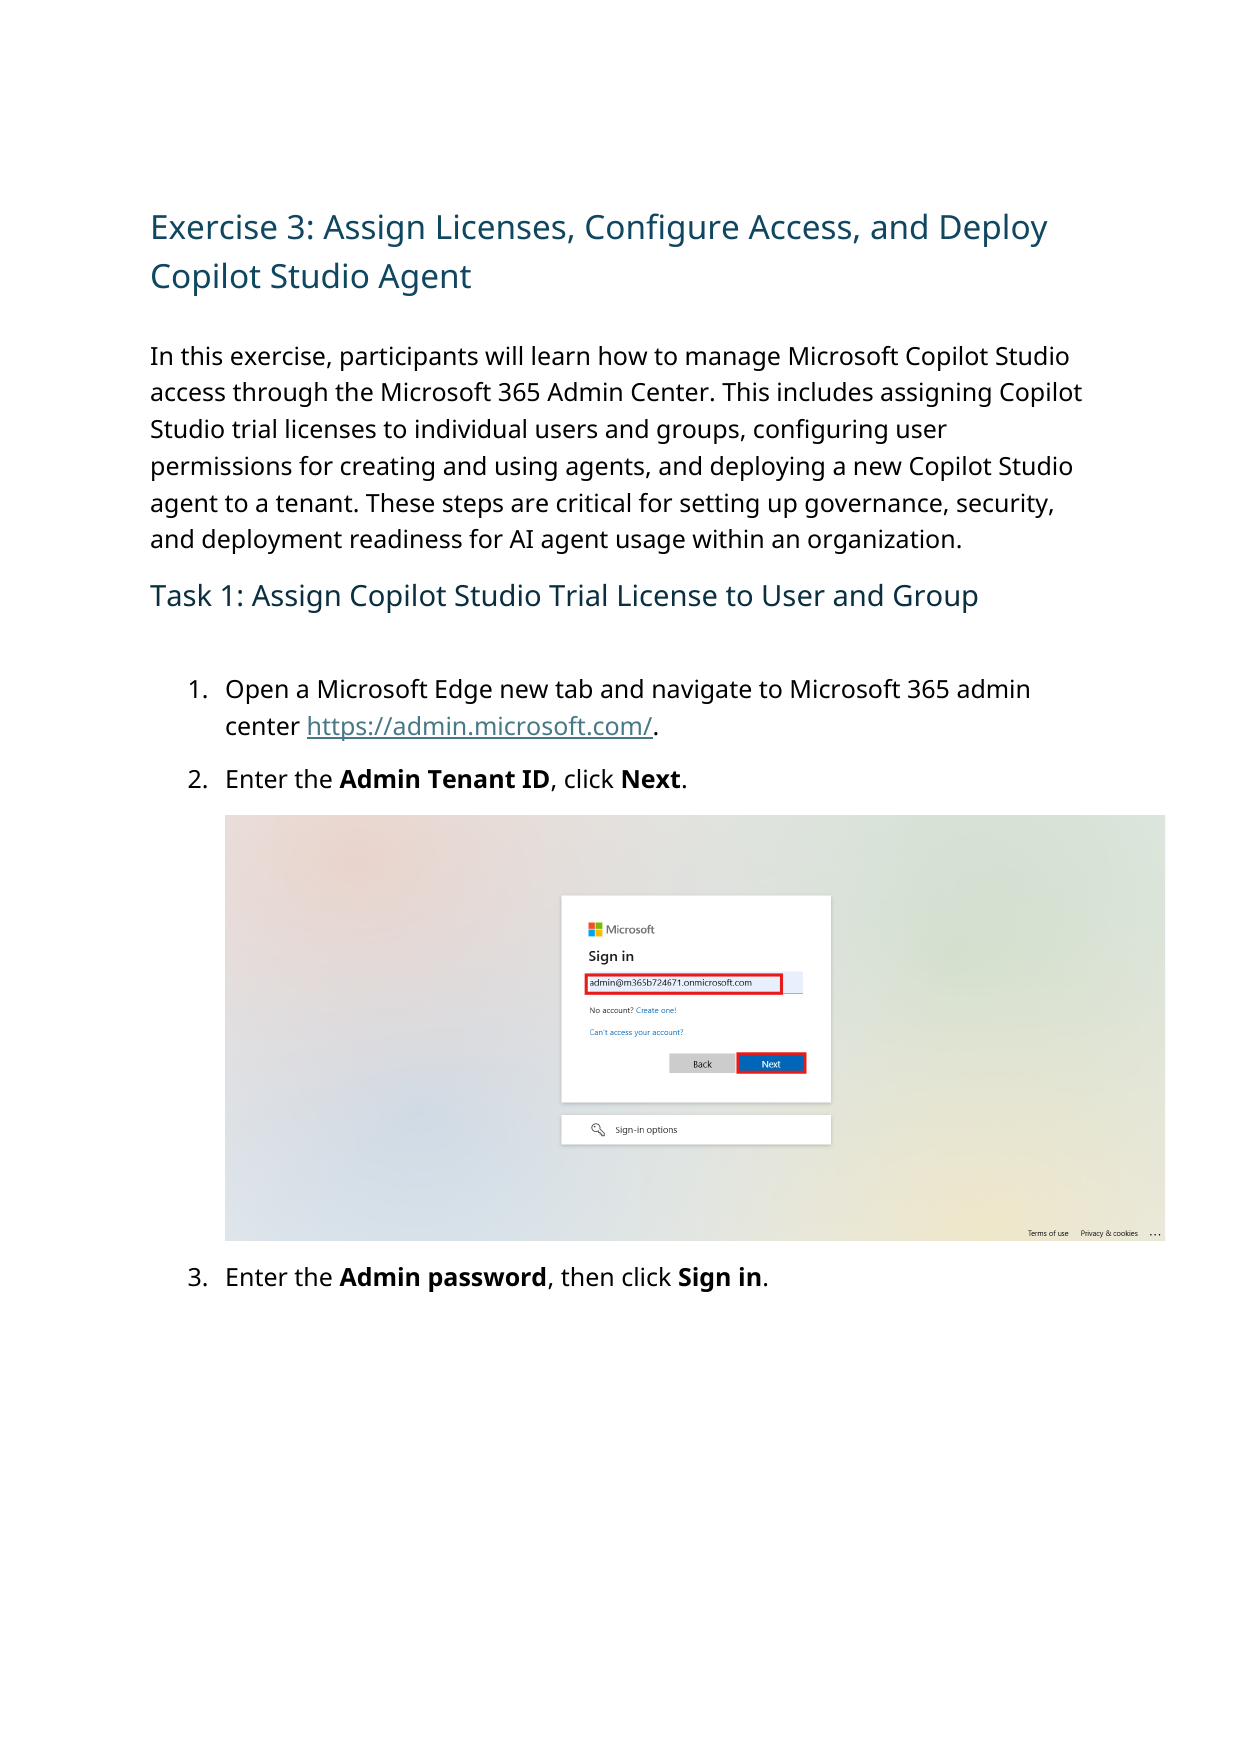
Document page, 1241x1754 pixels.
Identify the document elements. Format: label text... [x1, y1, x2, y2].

subtitle Task 1: Assign Copilot Studio Trial License to User and Group [150, 575, 1090, 615]
picture [225, 815, 1166, 1241]
subtitle Exercise 3: Assign Licenses, Configure Access, and Deploy Copilot Studio Agent [150, 203, 1090, 298]
list Enter the Admin password, then click Sign in. [187, 1260, 1090, 1294]
list Enter the Admin Tenant ID, click Next. [187, 762, 1090, 796]
list Open a Microsoft Edge new tab and navigate to Microsoft 365 admin center https://admin.microsoft.com/. [187, 672, 1090, 742]
text In this exercise, participants will learn how to manage Microsoft Copilot Studio access through the Microsoft 365 Admin Center. This includes assigning Copilot Studio trial licenses to individual users and groups, configuring user permissions for creating and using agents, and deploying a new Copilot Studio agent to a tenant. These steps are critical for setting up governance, security, and deployment readiness for AI agent usage within an organization. [150, 301, 1090, 556]
